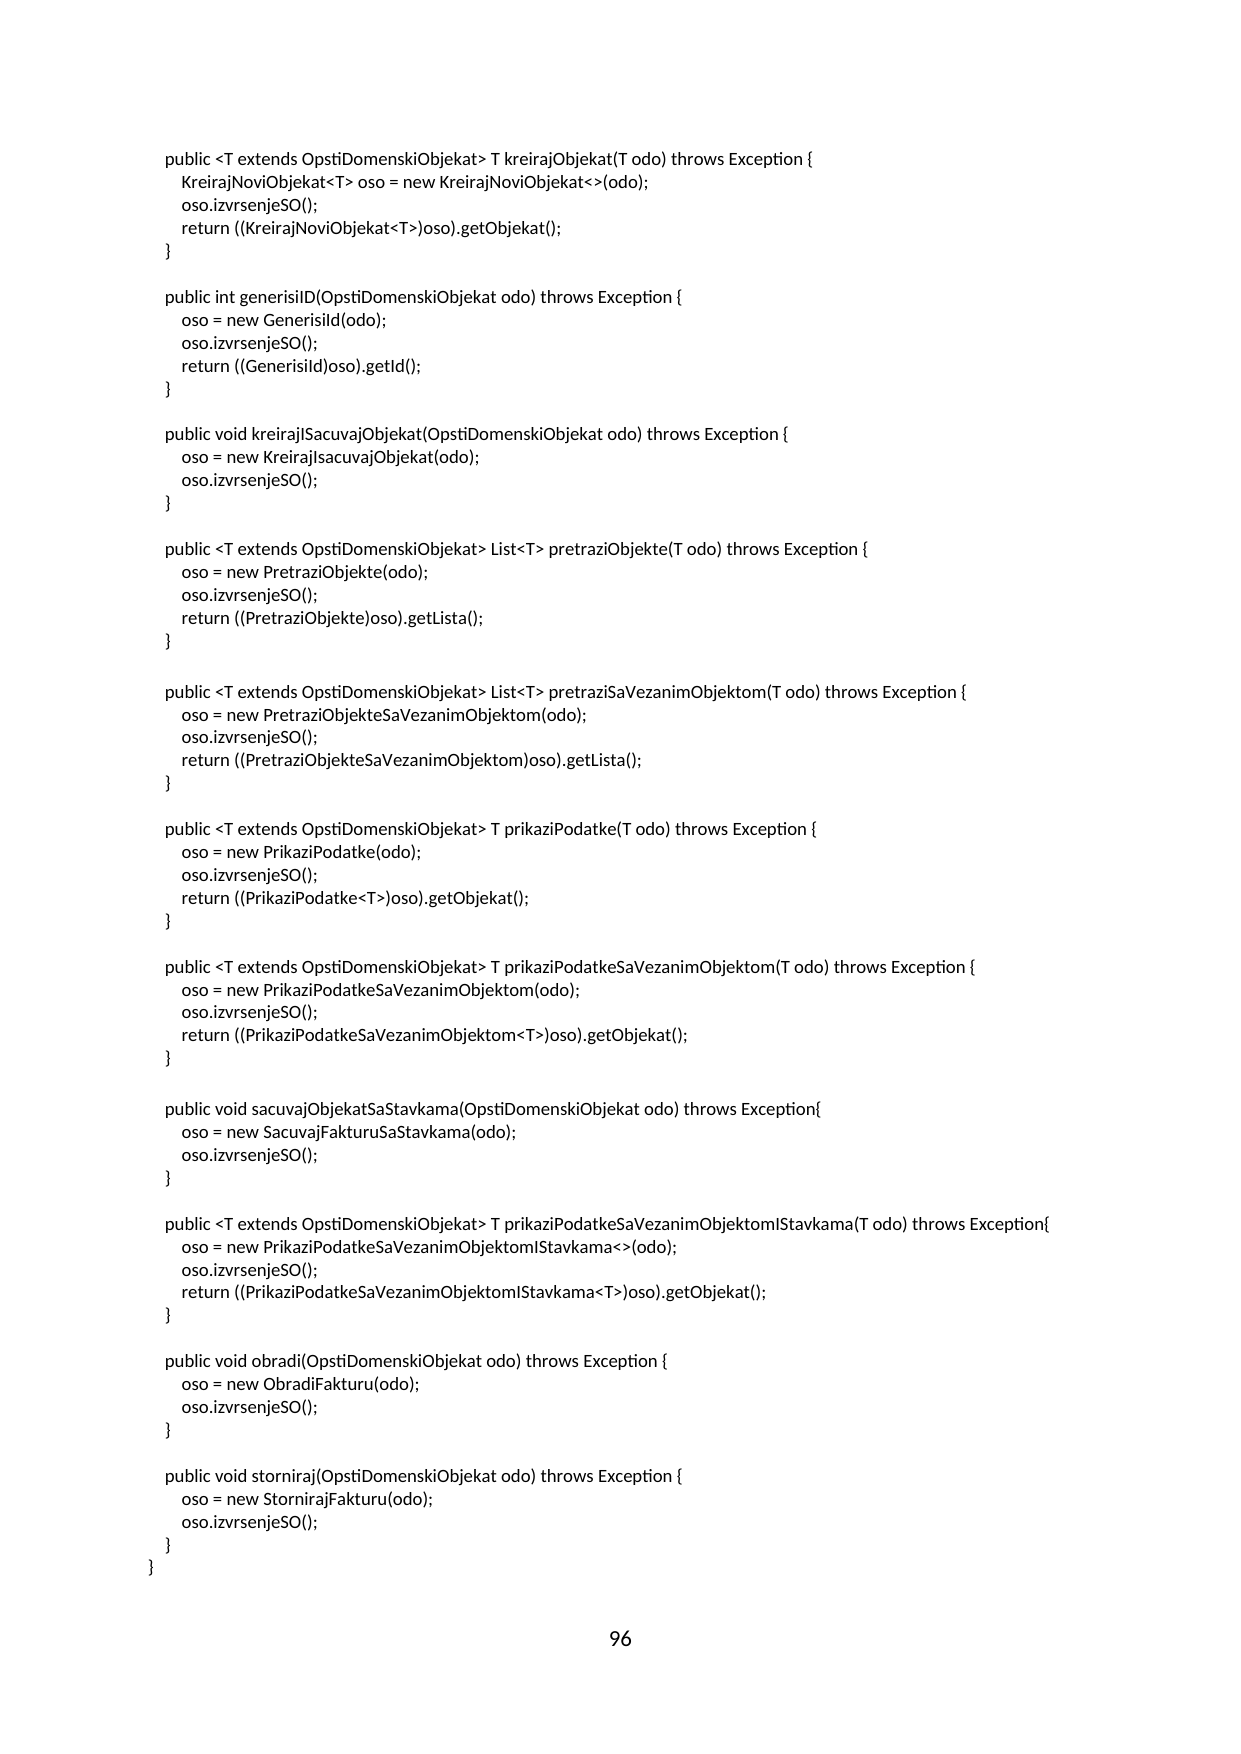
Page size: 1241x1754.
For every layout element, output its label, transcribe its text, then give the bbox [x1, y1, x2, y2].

text oso.izvrsenjeSO(); [148, 331, 1093, 354]
text oso.izvrsenjeSO(); [148, 193, 1093, 216]
text return ((KreirajNoviObjekat<T>)oso).getObjekat(); [148, 216, 1093, 239]
text KreirajNoviObjekat<T> oso = new KreirajNoviObjekat<>(odo); [148, 171, 1093, 193]
text } [148, 771, 1093, 794]
text oso = new PretraziObjekte(odo); [148, 560, 1093, 583]
text oso = new GenerisiId(odo); [148, 308, 1093, 331]
text oso = new PretraziObjekteSaVezanimObjektom(odo); [148, 703, 1093, 726]
text return ((PretraziObjekteSaVezanimObjektom)oso).getLista(); [148, 748, 1093, 771]
text } [148, 239, 1093, 262]
text oso = new ObradiFakturu(odo); [148, 1372, 1093, 1395]
text public int generisiID(OpstiDomenskiObjekat odo) throws Exception { [148, 285, 1093, 308]
text return ((PretraziObjekte)oso).getLista(); [148, 606, 1093, 629]
text } [148, 909, 1093, 932]
text public <T extends OpstiDomenskiObjekat> T prikaziPodatke(T odo) throws Exception { [148, 817, 1093, 840]
text } [148, 1556, 1093, 1579]
text return ((PrikaziPodatkeSaVezanimObjektom<T>)oso).getObjekat(); [148, 1023, 1093, 1046]
text oso.izvrsenjeSO(); [148, 726, 1093, 748]
text return ((PrikaziPodatkeSaVezanimObjektomIStavkama<T>)oso).getObjekat(); [148, 1281, 1093, 1304]
text oso.izvrsenjeSO(); [148, 1143, 1093, 1166]
text return ((PrikaziPodatke<T>)oso).getObjekat(); [148, 886, 1093, 909]
text oso = new PrikaziPodatkeSaVezanimObjektom(odo); [148, 978, 1093, 1001]
text public <T extends OpstiDomenskiObjekat> T prikaziPodatkeSaVezanimObjektomIStavkama(T odo) throws Exception{ [148, 1212, 1093, 1235]
text } [148, 377, 1093, 400]
text oso.izvrsenjeSO(); [148, 468, 1093, 491]
text } [148, 1304, 1093, 1327]
text return ((GenerisiId)oso).getId(); [148, 354, 1093, 377]
text oso.izvrsenjeSO(); [148, 583, 1093, 606]
text oso.izvrsenjeSO(); [148, 1001, 1093, 1023]
text } [148, 629, 1093, 652]
text public <T extends OpstiDomenskiObjekat> List<T> pretraziSaVezanimObjektom(T odo) throws Exception { [148, 680, 1093, 703]
text oso = new KreirajIsacuvajObjekat(odo); [148, 446, 1093, 468]
text public void sacuvajObjekatSaStavkama(OpstiDomenskiObjekat odo) throws Exception{ [148, 1097, 1093, 1120]
text public <T extends OpstiDomenskiObjekat> T kreirajObjekat(T odo) throws Exception { [148, 148, 1093, 171]
text } [148, 1418, 1093, 1441]
text public <T extends OpstiDomenskiObjekat> T prikaziPodatkeSaVezanimObjektom(T odo) throws Exception { [148, 955, 1093, 978]
text public void obradi(OpstiDomenskiObjekat odo) throws Exception { [148, 1349, 1093, 1372]
text oso = new PrikaziPodatkeSaVezanimObjektomIStavkama<>(odo); [148, 1235, 1093, 1258]
text oso.izvrsenjeSO(); [148, 1395, 1093, 1418]
text public void storniraj(OpstiDomenskiObjekat odo) throws Exception { [148, 1464, 1093, 1487]
text } [148, 1166, 1093, 1189]
text oso.izvrsenjeSO(); [148, 1510, 1093, 1533]
text oso = new SacuvajFakturuSaStavkama(odo); [148, 1120, 1093, 1143]
text oso = new PrikaziPodatke(odo); [148, 840, 1093, 863]
text } [148, 1046, 1093, 1069]
text oso = new StornirajFakturu(odo); [148, 1487, 1093, 1510]
text } [148, 491, 1093, 514]
text oso.izvrsenjeSO(); [148, 1258, 1093, 1281]
text public <T extends OpstiDomenskiObjekat> List<T> pretraziObjekte(T odo) throws Exception { [148, 537, 1093, 560]
text } [148, 1533, 1093, 1556]
text public void kreirajISacuvajObjekat(OpstiDomenskiObjekat odo) throws Exception { [148, 423, 1093, 446]
text oso.izvrsenjeSO(); [148, 863, 1093, 886]
